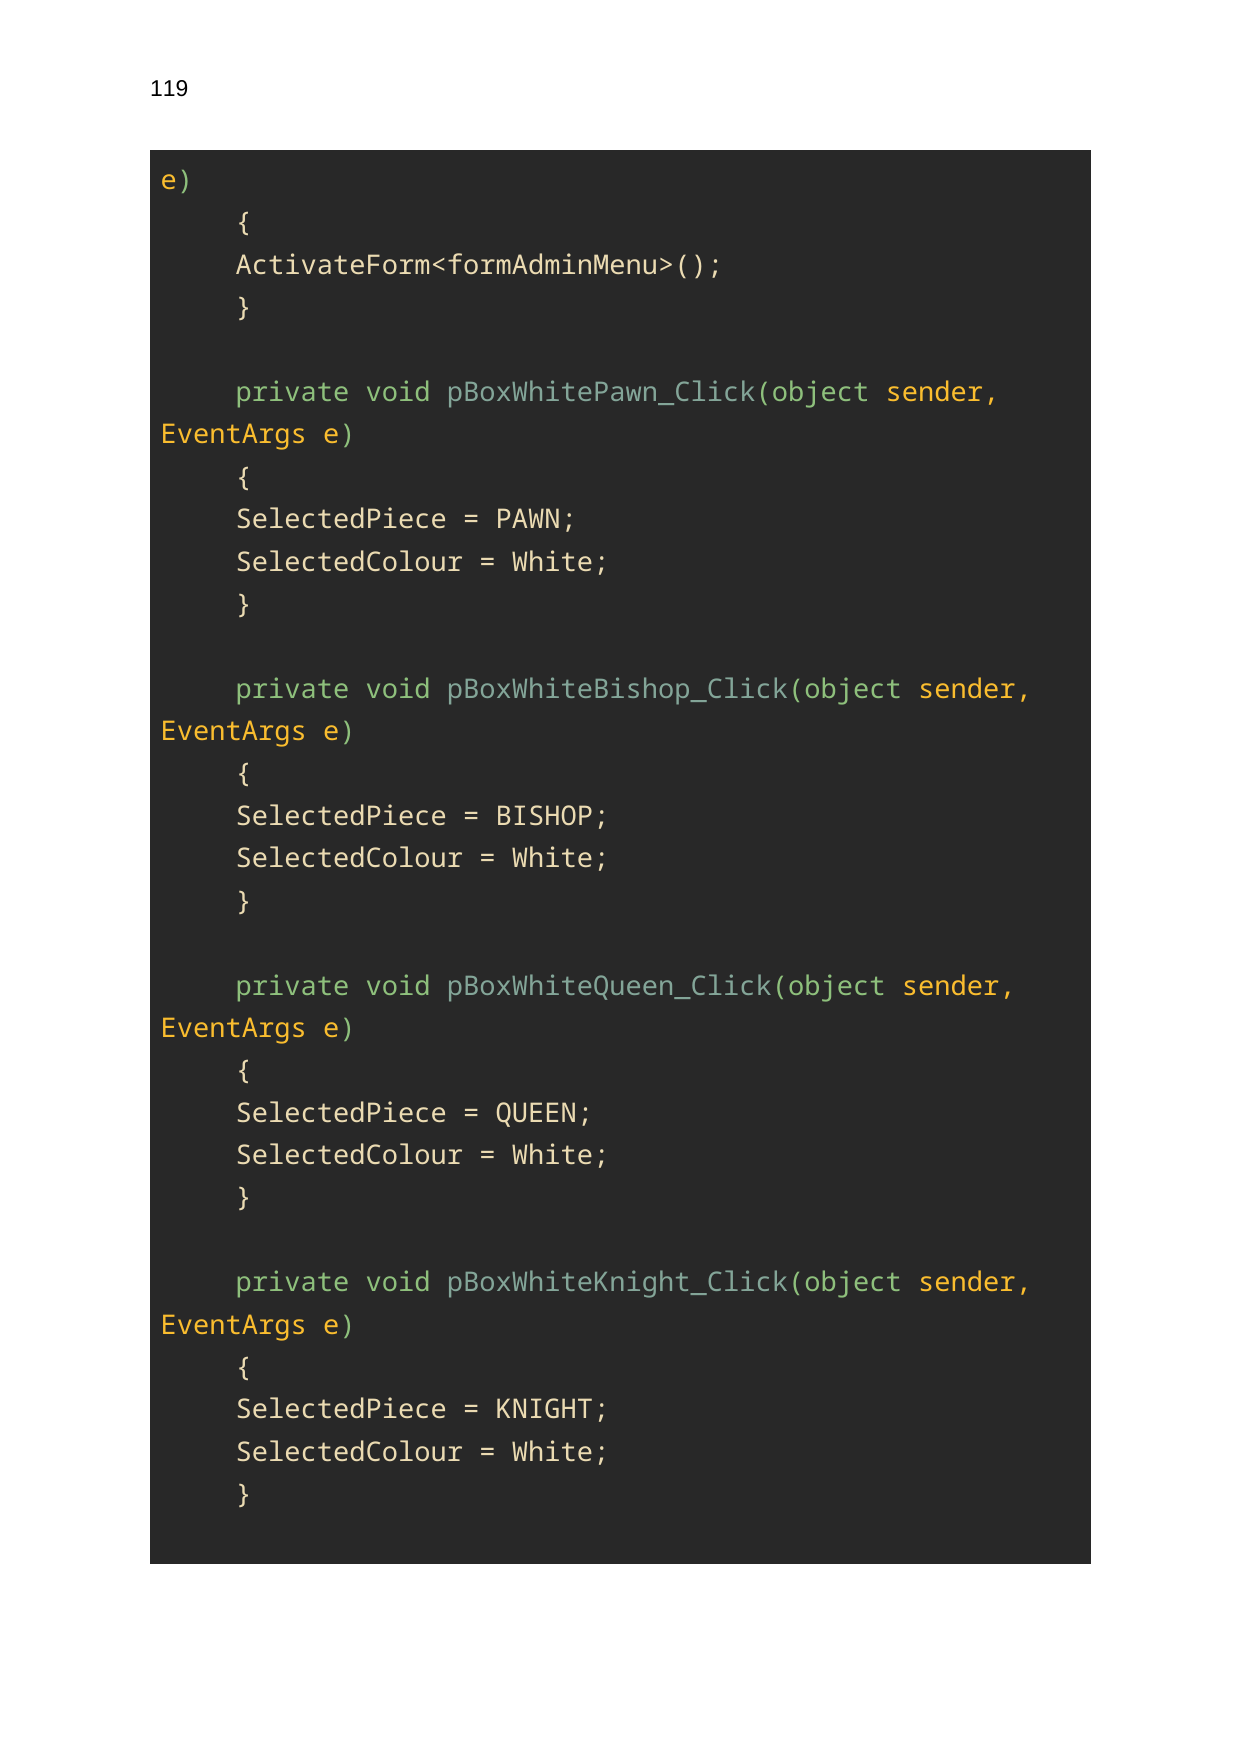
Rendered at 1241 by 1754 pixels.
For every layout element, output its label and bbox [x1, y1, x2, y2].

table_header [150, 150, 1091, 1564]
